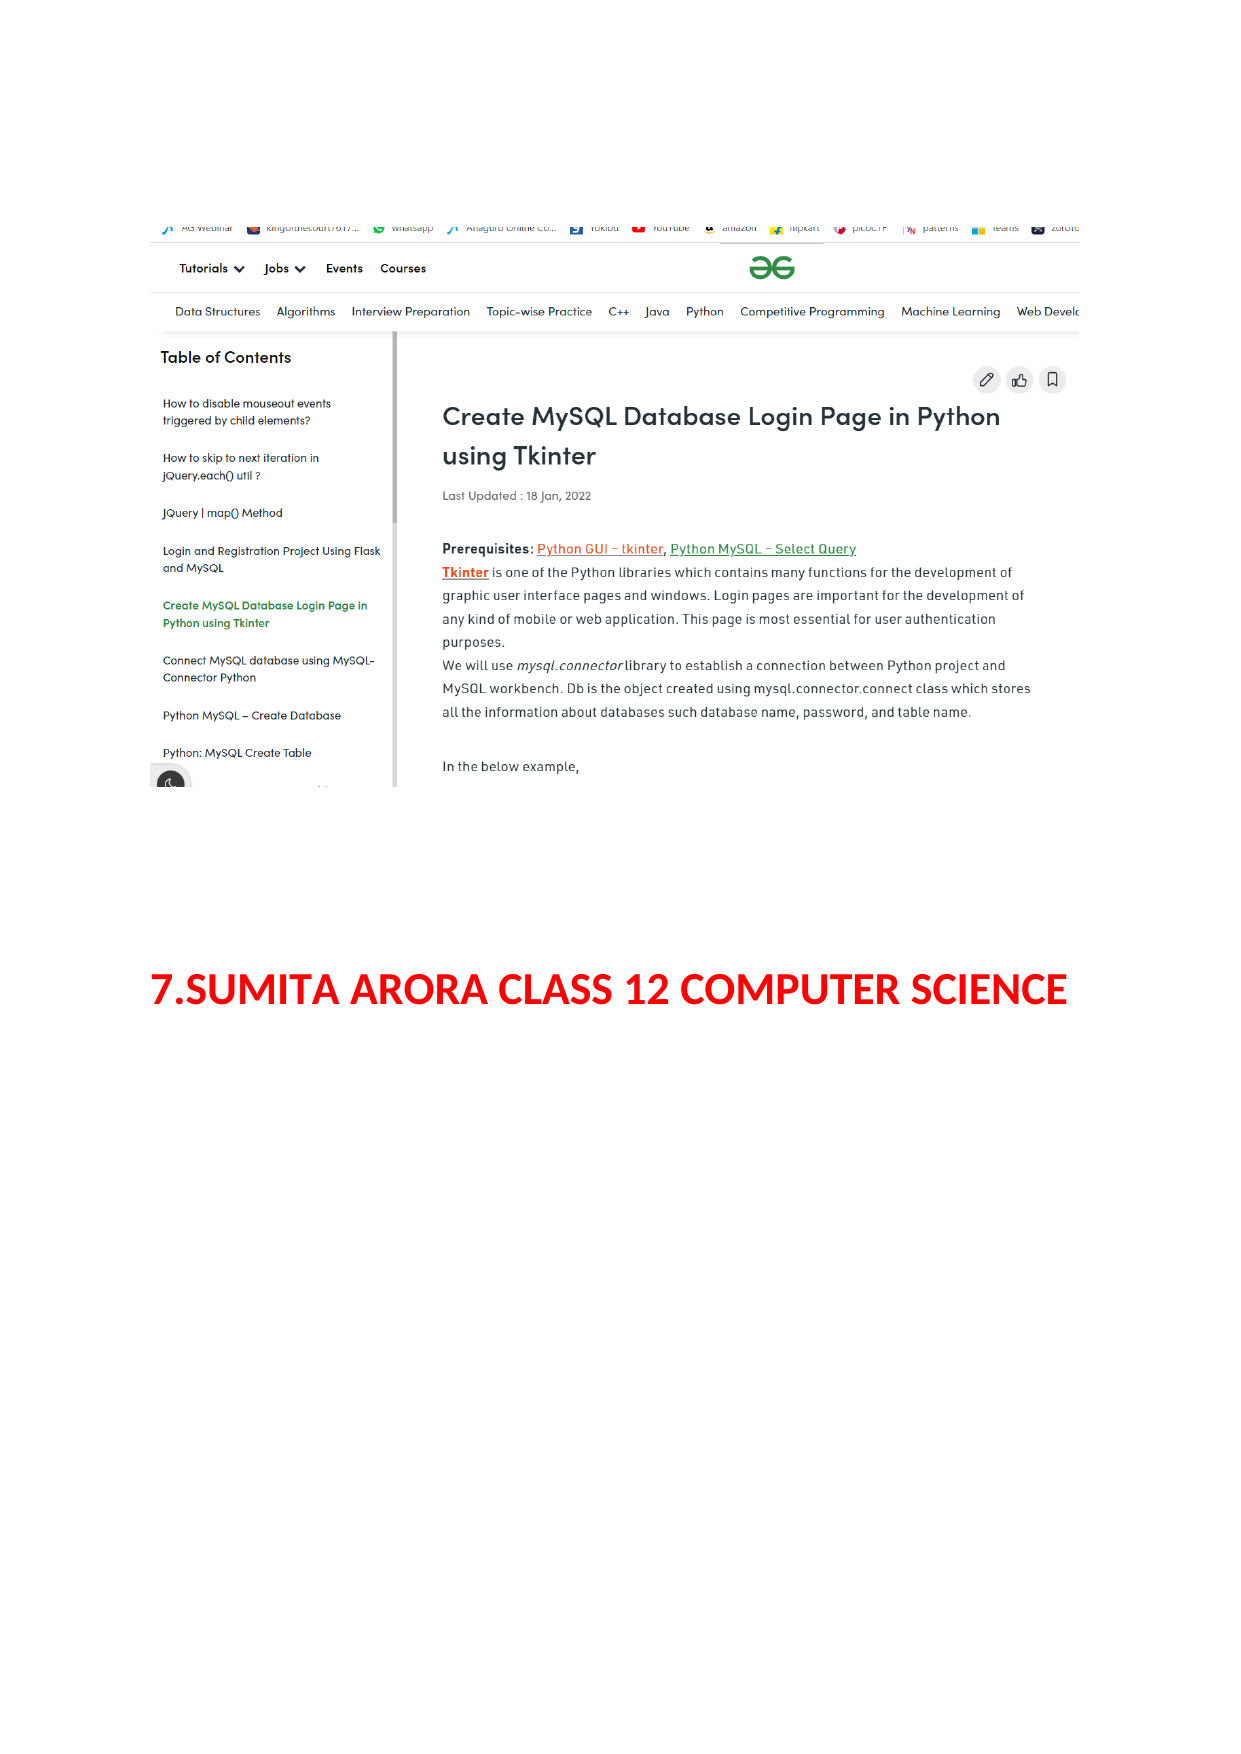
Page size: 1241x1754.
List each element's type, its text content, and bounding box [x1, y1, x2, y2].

text 7.SUMITA ARORA CLASS 12 COMPUTER SCIENCE [150, 959, 1090, 1016]
picture [150, 227, 1079, 787]
